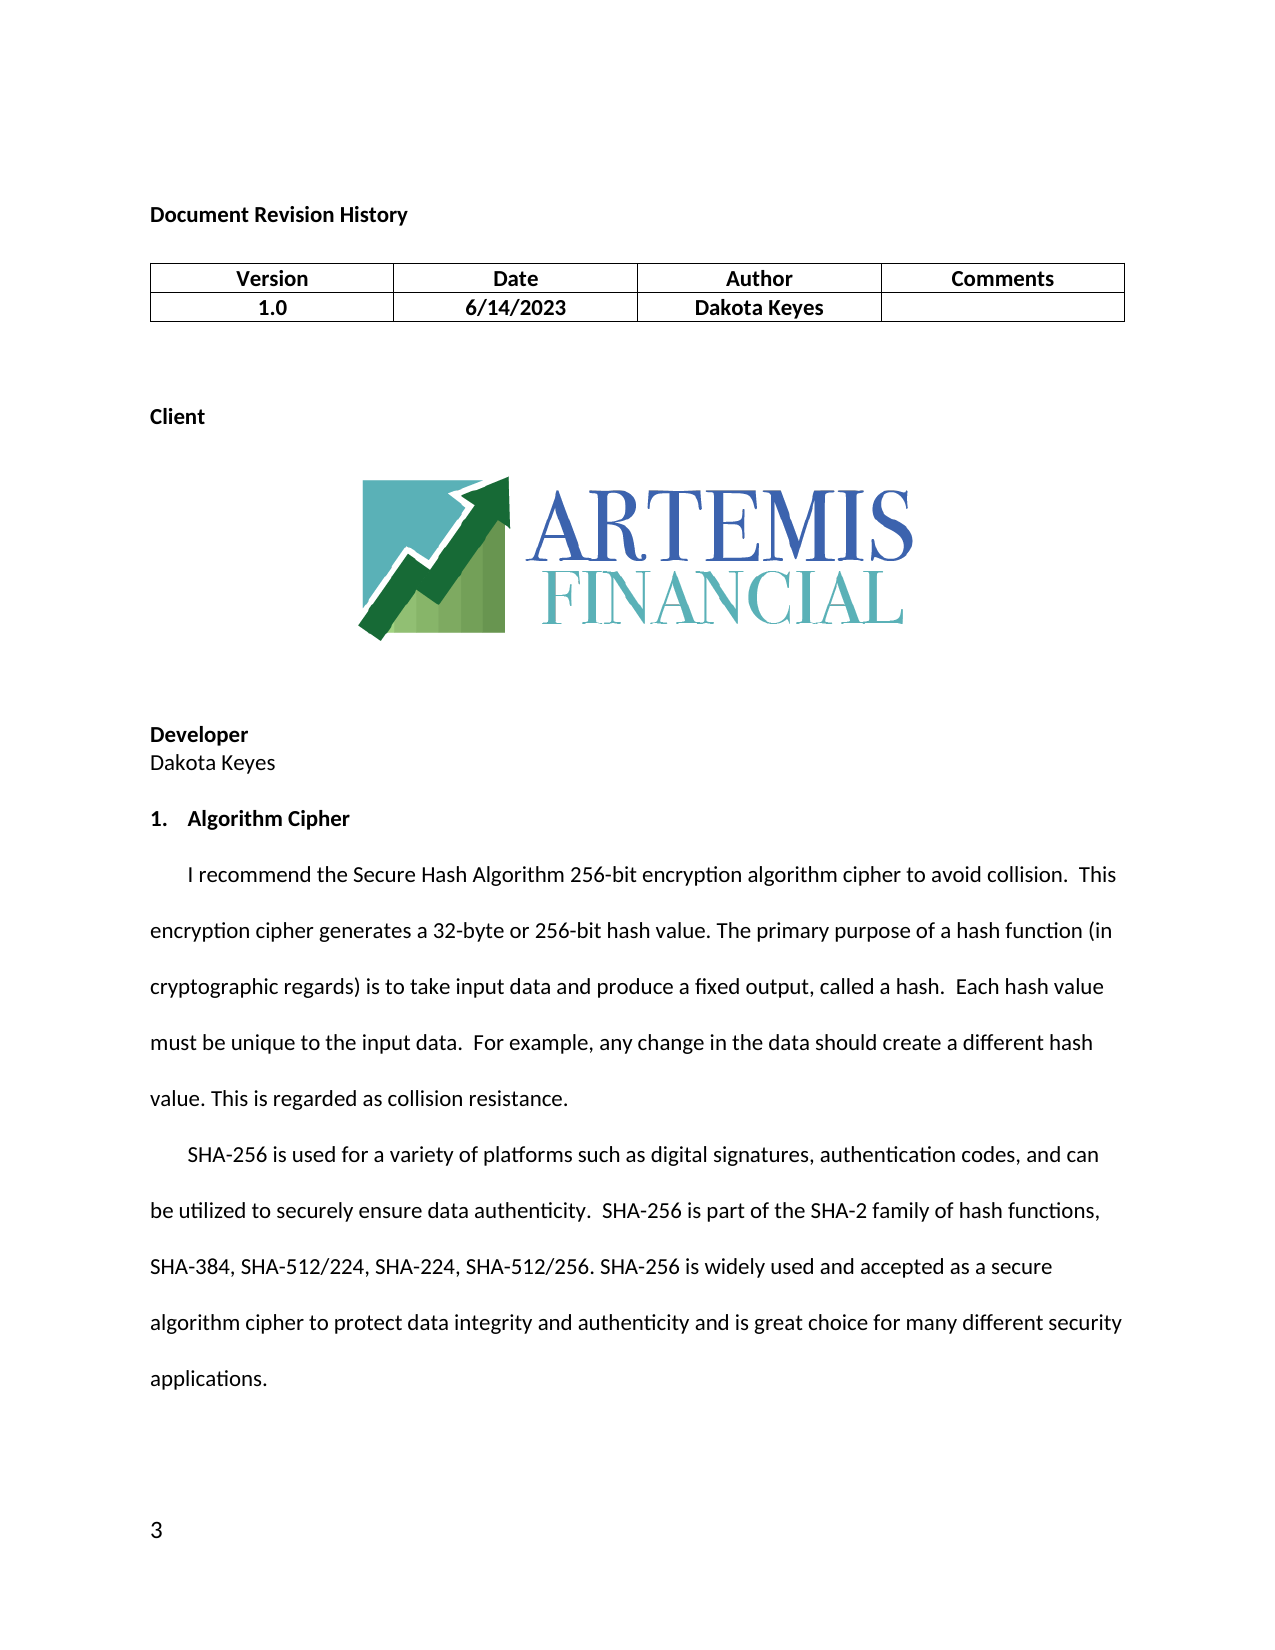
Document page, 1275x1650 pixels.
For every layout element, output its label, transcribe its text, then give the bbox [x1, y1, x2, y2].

text SHA-256 is used for a variety of platforms such as digital signatures, authentication codes, and can be utilized to securely ensure data authenticity. SHA-256 is part of the SHA-2 family of hash functions, SHA-384, SHA-512/224, SHA-224, SHA-512/256. SHA-256 is widely used and accepted as a secure algorithm cipher to protect data integrity and authenticity and is great choice for many different security applications. [150, 1140, 1125, 1392]
subtitle Document Revision History [150, 200, 1125, 228]
table_cell [882, 293, 1124, 321]
table_cell 6/14/2023 [394, 293, 637, 321]
table_cell Dakota Keyes [638, 293, 881, 321]
subtitle Developer [150, 720, 1125, 748]
table_header Comments [882, 264, 1124, 292]
subtitle Client [150, 402, 1125, 430]
subtitle Algorithm Cipher [150, 804, 1125, 832]
picture [346, 462, 929, 662]
text I recommend the Secure Hash Algorithm 256-bit encryption algorithm cipher to avoid collision. This encryption cipher generates a 32-byte or 256-bit hash value. The primary purpose of a hash function (in cryptographic regards) is to take input data and produce a fixed output, called a hash. Each hash value must be unique to the input data. For example, any change in the data should create a different hash value. This is regarded as collision resistance. [150, 860, 1125, 1112]
text Dakota Keyes [150, 748, 1125, 776]
table_header Version [151, 264, 393, 292]
table_header Author [638, 264, 881, 292]
table_header Date [394, 264, 637, 292]
table_cell 1.0 [151, 293, 393, 321]
